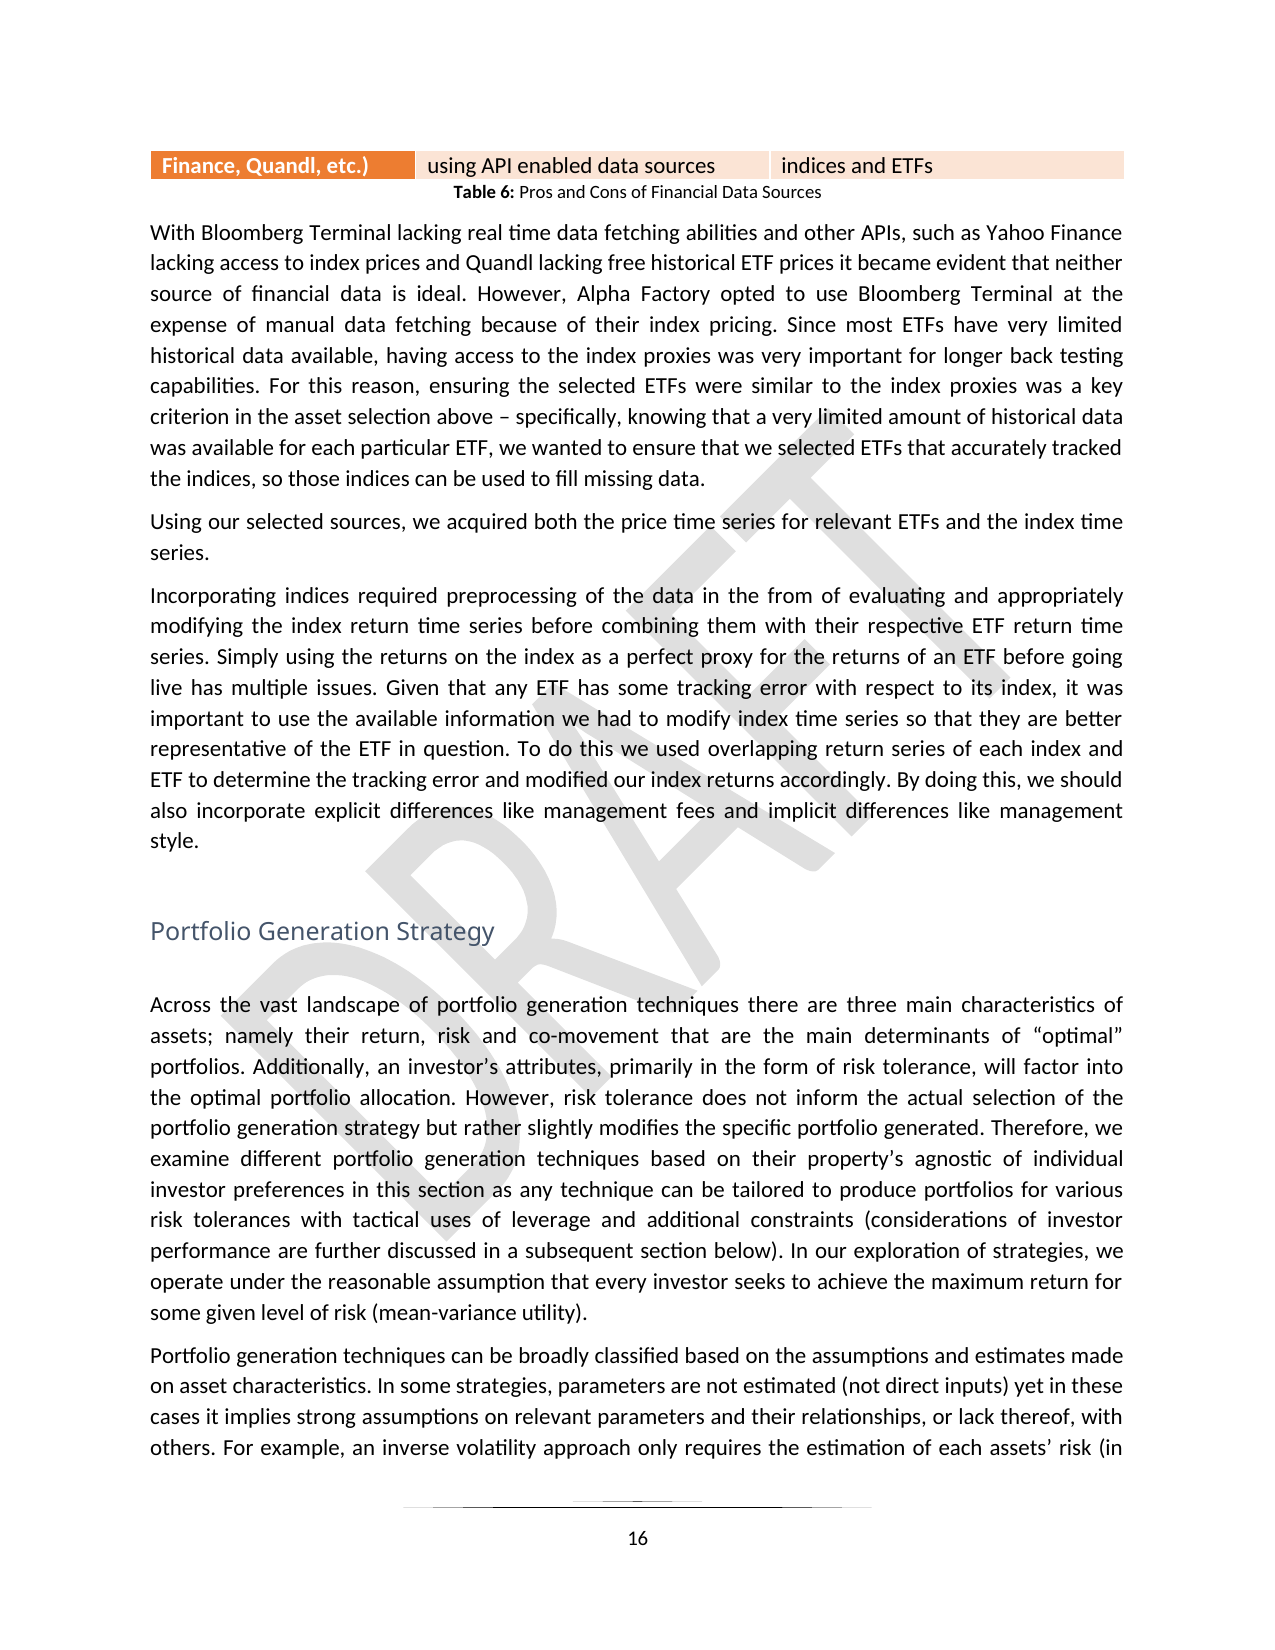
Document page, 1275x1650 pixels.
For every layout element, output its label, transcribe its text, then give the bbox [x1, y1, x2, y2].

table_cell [151, 151, 415, 179]
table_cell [416, 151, 769, 179]
text Table 6: Pros and Cons of Financial Data Sources [150, 180, 1125, 203]
text Incorporating indices required preprocessing of the data in the from of evaluating and appropriately modifying the index return time series before combining them with their respective ETF return time series. Simply using the returns on the index as a perfect proxy for the returns of an ETF before going live has multiple issues. Given that any ETF has some tracking error with respect to its index, it was important to use the available information we had to modify index time series so that they are better representative of the ETF in question. To do this we used overlapping return series of each index and ETF to determine the tracking error and modified our index returns accordingly. By doing this, we should also incorporate explicit differences like management fees and implicit differences like management style. [150, 581, 1125, 855]
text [150, 1341, 1125, 1461]
subtitle Portfolio Generation Strategy [150, 913, 1125, 947]
text Using our selected sources, we acquired both the price time series for relevant ETFs and the index time series. [150, 507, 1125, 566]
text With Bloomberg Terminal lacking real time data fetching abilities and other APIs, such as Yahoo Finance lacking access to index prices and Quandl lacking free historical ETF prices it became evident that neither source of financial data is ideal. However, Alpha Factory opted to use Bloomberg Terminal at the expense of manual data fetching because of their index pricing. Since most ETFs have very limited historical data available, having access to the index proxies was very important for longer back testing capabilities. For this reason, ensuring the selected ETFs were similar to the index proxies was a key criterion in the asset selection above – specifically, knowing that a very limited amount of historical data was available for each particular ETF, we wanted to ensure that we selected ETFs that accurately tracked the indices, so those indices can be used to fill missing data. [150, 218, 1125, 492]
text Across the vast landscape of portfolio generation techniques there are three main characteristics of assets; namely their return, risk and co-movement that are the main determinants of “optimal” portfolios. Additionally, an investor’s attributes, primarily in the form of risk tolerance, will factor into the optimal portfolio allocation. However, risk tolerance does not inform the actual selection of the portfolio generation strategy but rather slightly modifies the specific portfolio generated. Therefore, we examine different portfolio generation techniques based on their property’s agnostic of individual investor preferences in this section as any technique can be tailored to produce portfolios for various risk tolerances with tactical uses of leverage and additional constraints (considerations of investor performance are further discussed in a subsequent section below). In our exploration of strategies, we operate under the reasonable assumption that every investor seeks to achieve the maximum return for some given level of risk (mean-variance utility). [150, 990, 1125, 1326]
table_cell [771, 151, 1124, 179]
